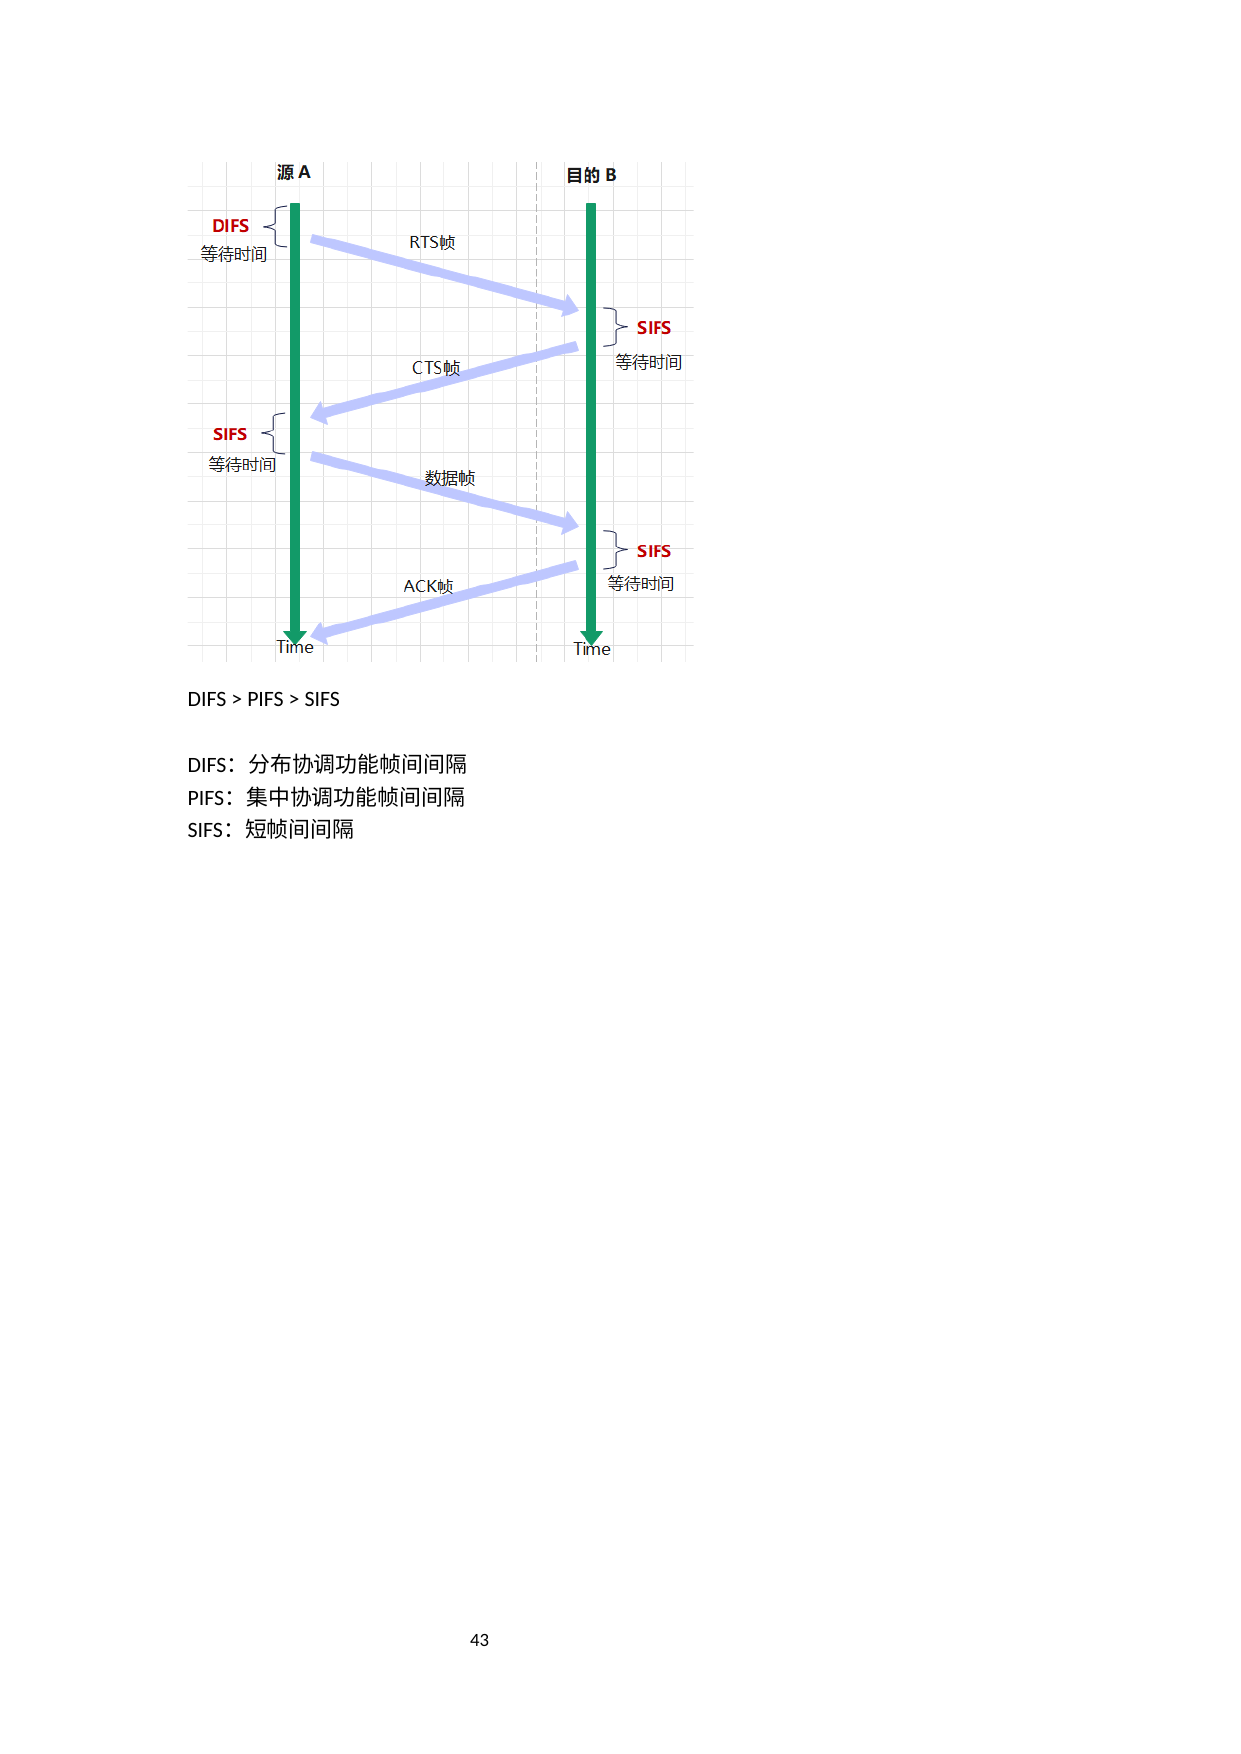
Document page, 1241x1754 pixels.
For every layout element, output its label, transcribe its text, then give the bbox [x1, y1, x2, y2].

text DIFS：分布协调功能帧间间隔 [187, 747, 1053, 779]
picture [187, 162, 694, 662]
text SIFS：短帧间间隔 [187, 812, 1053, 844]
text DIFS > PIFS > SIFS [187, 682, 1053, 714]
text PIFS：集中协调功能帧间间隔 [187, 779, 1053, 812]
